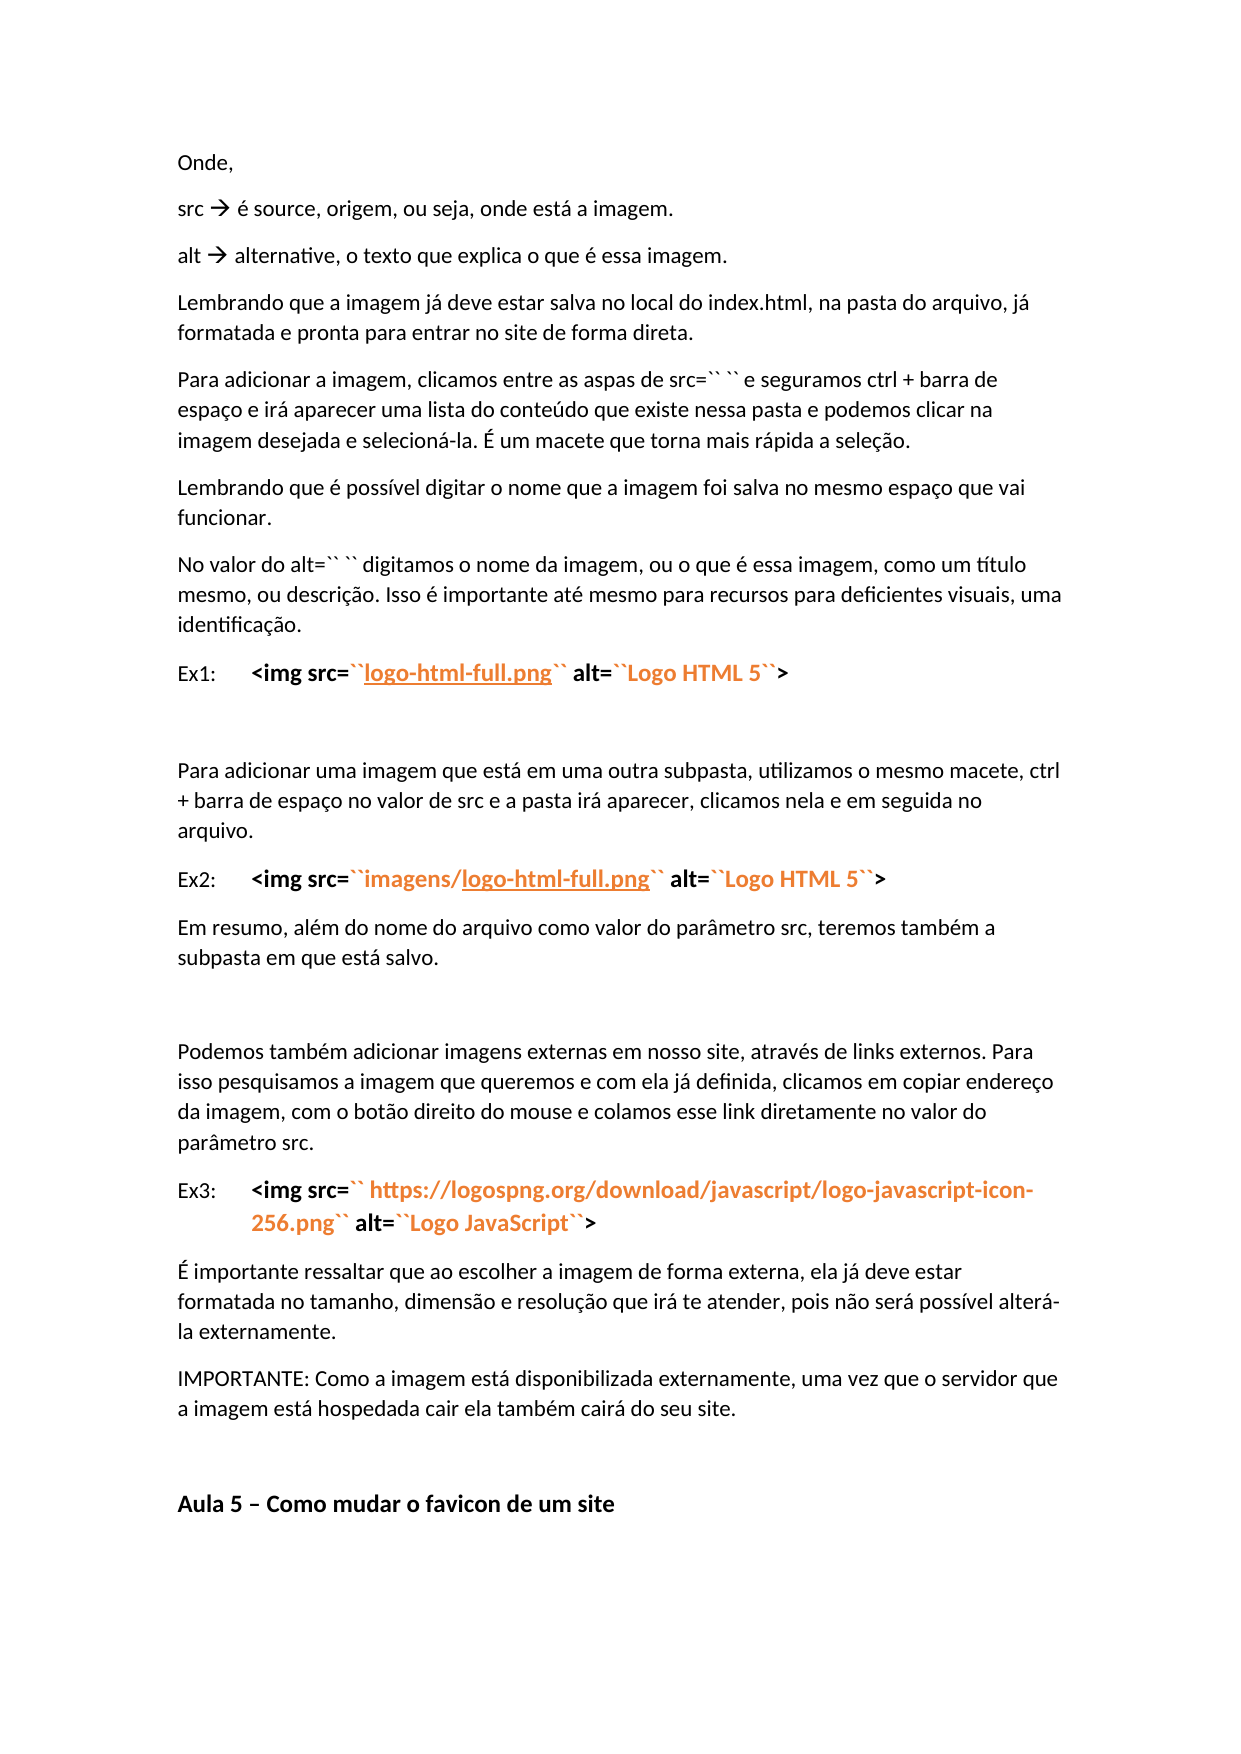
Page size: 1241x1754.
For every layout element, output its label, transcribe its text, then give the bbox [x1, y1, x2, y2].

text Para adicionar uma imagem que está em uma outra subpasta, utilizamos o mesmo macete, ctrl + barra de espaço no valor de src e a pasta irá aparecer, clicamos nela e em seguida no arquivo. [177, 756, 1063, 844]
text Em resumo, além do nome do arquivo como valor do parâmetro src, teremos também a subpasta em que está salvo. [177, 913, 1063, 971]
text No valor do alt=`` `` digitamos o nome da imagem, ou o que é essa imagem, como um título mesmo, ou descrição. Isso é importante até mesmo para recursos para deficientes visuais, uma identificação. [177, 550, 1063, 638]
text src é source, origem, ou seja, onde está a imagem. [177, 194, 1063, 222]
text Ex1: <img src=``logo-html-full.png`` alt=``Logo HTML 5``> [177, 657, 1063, 687]
text Lembrando que a imagem já deve estar salva no local do index.html, na pasta do arquivo, já formatada e pronta para entrar no site de forma direta. [177, 288, 1063, 346]
text alt alternative, o texto que explica o que é essa imagem. [177, 241, 1063, 269]
subtitle Aula 5 – Como mudar o favicon de um site [177, 1488, 1063, 1519]
text Ex3: <img src=`` https://logospng.org/download/javascript/logo-javascript-icon-256.png`` alt=``Logo JavaScript``> [177, 1174, 1063, 1238]
text IMPORTANTE: Como a imagem está disponibilizada externamente, uma vez que o servidor que a imagem está hospedada cair ela também cairá do seu site. [177, 1364, 1063, 1422]
text Onde, [177, 148, 1063, 176]
text É importante ressaltar que ao escolher a imagem de forma externa, ela já deve estar formatada no tamanho, dimensão e resolução que irá te atender, pois não será possível alterá-la externamente. [177, 1257, 1063, 1345]
text Ex2: <img src=``imagens/logo-html-full.png`` alt=``Logo HTML 5``> [177, 863, 1063, 894]
text Para adicionar a imagem, clicamos entre as aspas de src=`` `` e seguramos ctrl + barra de espaço e irá aparecer uma lista do conteúdo que existe nessa pasta e podemos clicar na imagem desejada e selecioná-la. É um macete que torna mais rápida a seleção. [177, 365, 1063, 454]
text Podemos também adicionar imagens externas em nosso site, através de links externos. Para isso pesquisamos a imagem que queremos e com ela já definida, clicamos em copiar endereço da imagem, com o botão direito do mouse e colamos esse link diretamente no valor do parâmetro src. [177, 1037, 1063, 1156]
text Lembrando que é possível digitar o nome que a imagem foi salva no mesmo espaço que vai funcionar. [177, 473, 1063, 531]
